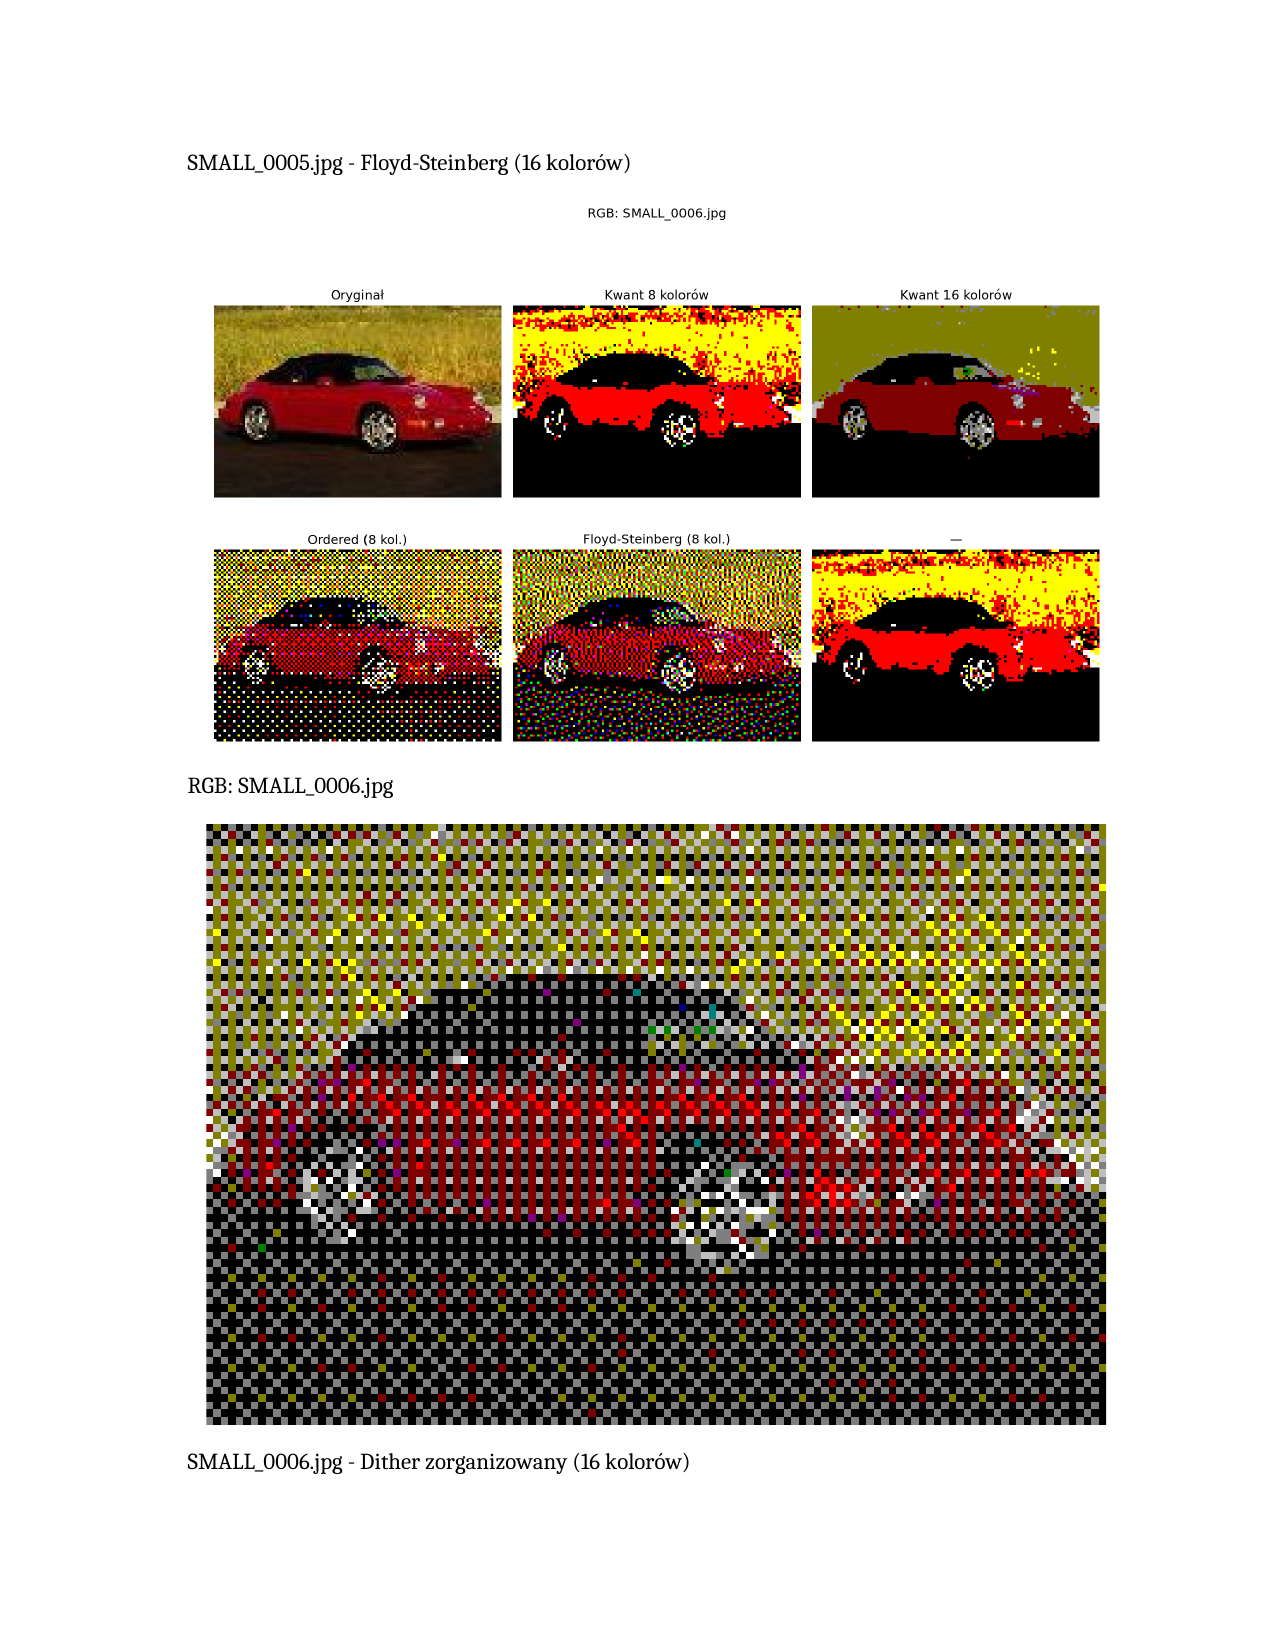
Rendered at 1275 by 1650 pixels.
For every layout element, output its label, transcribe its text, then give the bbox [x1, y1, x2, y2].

text SMALL_0005.jpg - Floyd-Steinberg (16 kolorów) [187, 150, 1087, 176]
text SMALL_0006.jpg - Dither zorganizowany (16 kolorów) [187, 1449, 1087, 1475]
text RGB: SMALL_0006.jpg [187, 773, 1087, 800]
picture [206, 824, 1107, 1425]
picture [206, 201, 1107, 749]
